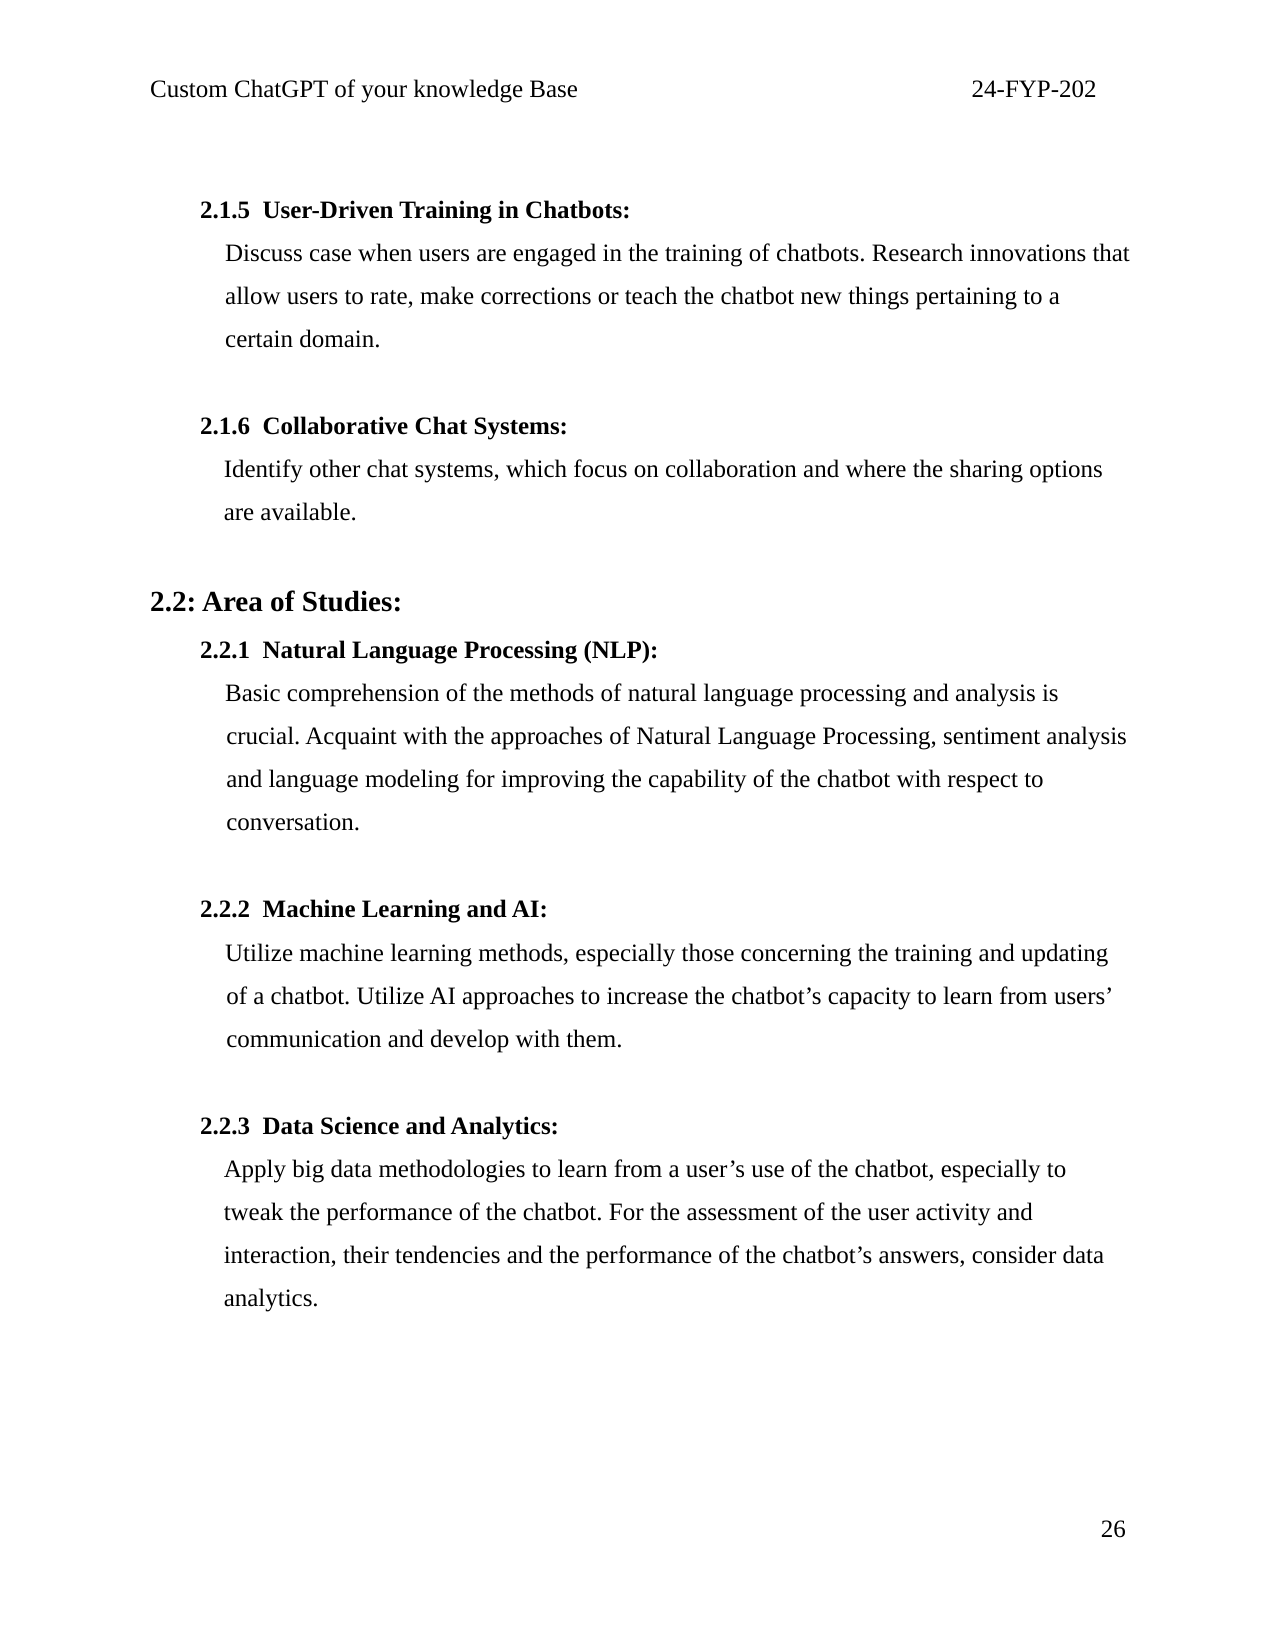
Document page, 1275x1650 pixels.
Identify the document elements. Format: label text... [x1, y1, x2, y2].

list Data Science and Analytics: [225, 1111, 1132, 1140]
list User-Driven Training in Chatbots: [225, 195, 1132, 223]
text Discuss case when users are engaged in the training of chatbots. Research innovations that allow users to rate, make corrections or teach the chatbot new things pertaining to a certain domain. [225, 238, 1132, 353]
list Identify other chat systems, which focus on collaboration and where the sharing options are available. [223, 454, 1132, 526]
list Apply big data methodologies to learn from a user’s use of the chatbot, especially to tweak the performance of the chatbot. For the assessment of the user activity and interaction, their tendencies and the performance of the chatbot’s answers, consider data analytics. [223, 1154, 1132, 1312]
text Basic comprehension of the methods of natural language processing and analysis is crucial. Acquaint with the approaches of Natural Language Processing, sentiment analysis and language modeling for improving the capability of the chatbot with respect to conversation. [225, 678, 1132, 836]
list Natural Language Processing (NLP): [225, 635, 1132, 663]
list Collaborative Chat Systems: [225, 411, 1132, 440]
subtitle 2.2: Area of Studies: [150, 584, 1076, 618]
text Utilize machine learning methods, especially those concerning the training and updating of a chatbot. Utilize AI approaches to increase the chatbot’s capacity to learn from users’ communication and develop with them. [225, 938, 1132, 1053]
list Machine Learning and AI: [225, 894, 1132, 923]
